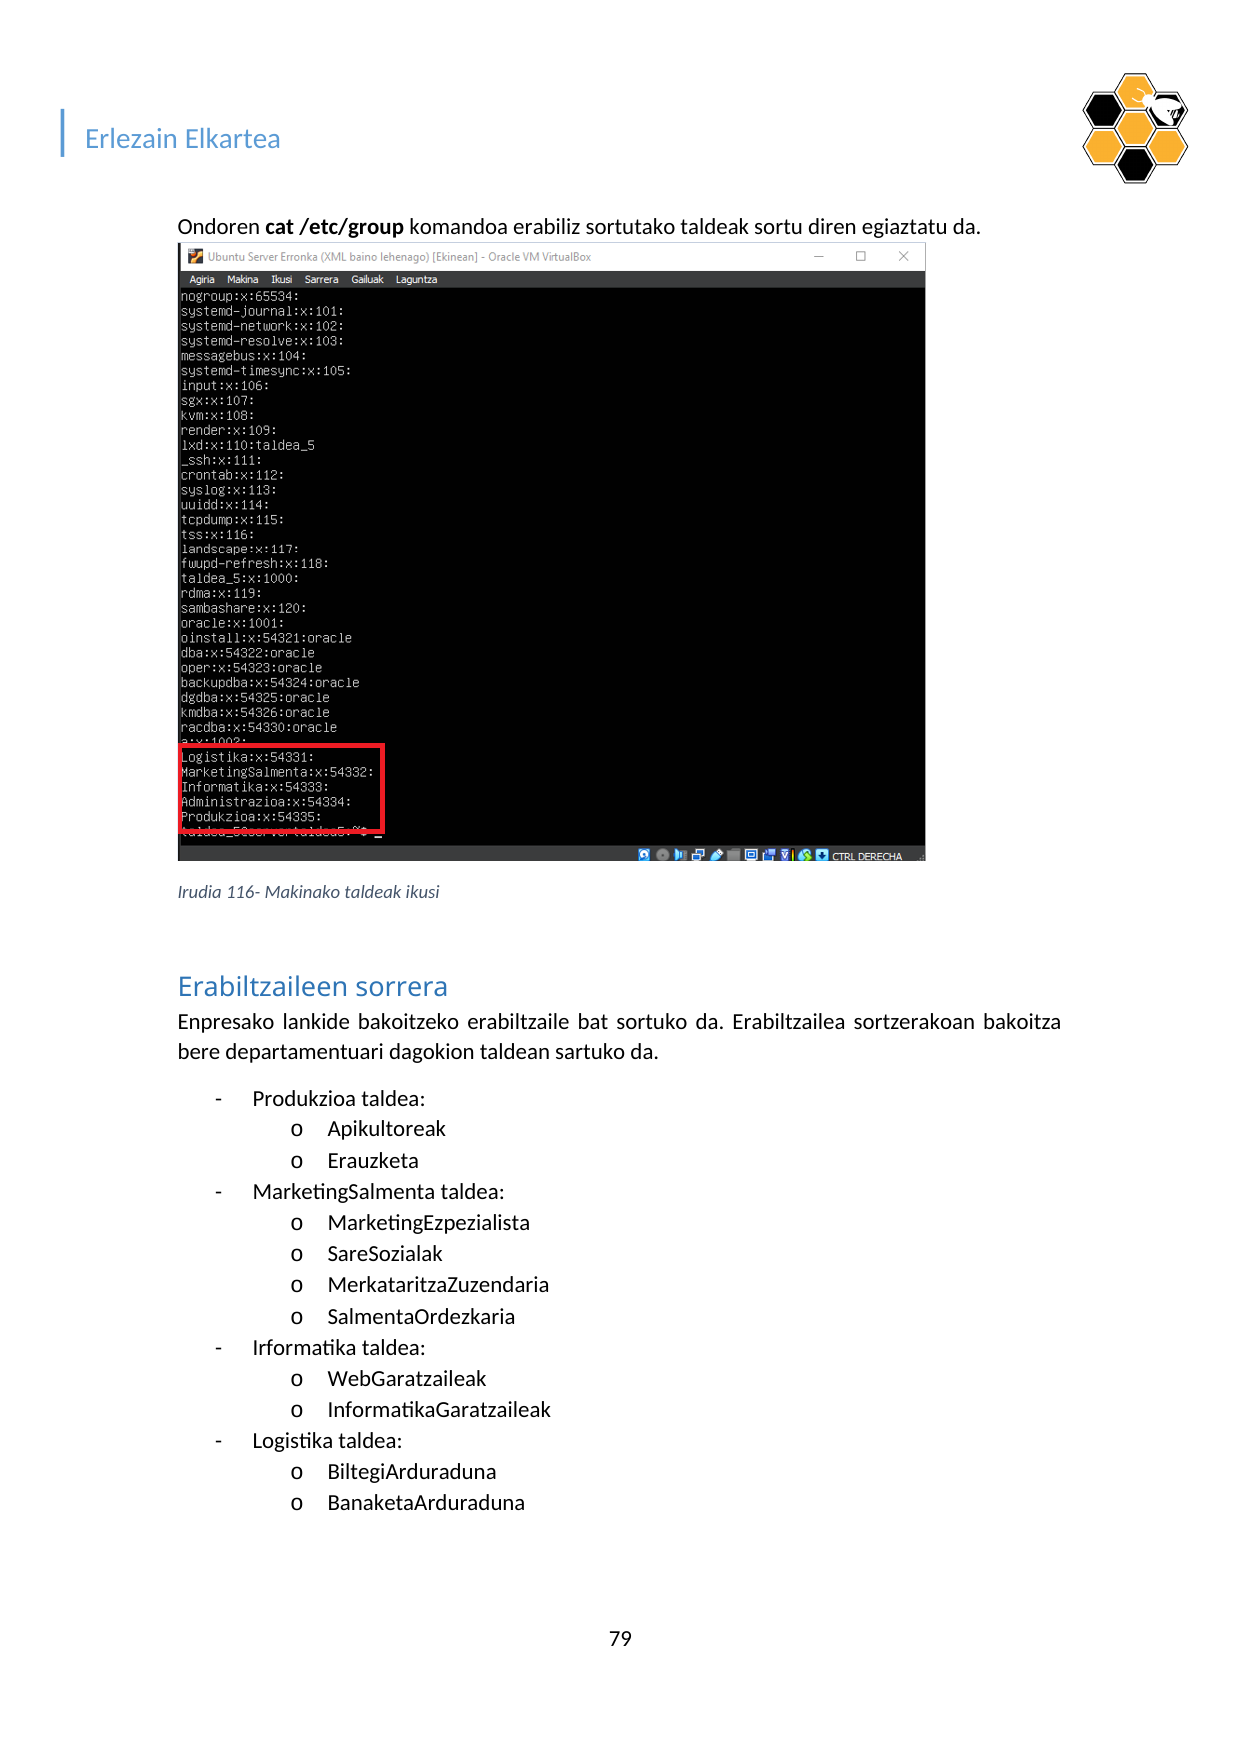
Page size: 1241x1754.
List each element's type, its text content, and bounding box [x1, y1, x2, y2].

list WebGaratzaileak [290, 1364, 1063, 1393]
subtitle Erabiltzaileen sorrera [177, 967, 1063, 1004]
list InformatikaGaratzaileak [290, 1395, 1063, 1424]
list SareSozialak [290, 1239, 1063, 1268]
list MerkataritzaZuzendaria [290, 1271, 1063, 1300]
list Erauzketa [290, 1146, 1063, 1175]
list SalmentaOrdezkaria [290, 1302, 1063, 1331]
list MarketingEzpezialista [290, 1208, 1063, 1237]
list MarketingSalmenta taldea: [215, 1177, 1063, 1206]
text Enpresako lankide bakoitzeko erabiltzaile bat sortuko da. Erabiltzailea sortzerakoan bakoitza bere departamentuari dagokion taldean sartuko da. [177, 1007, 1063, 1066]
picture [177, 242, 927, 861]
picture [1071, 73, 1210, 185]
list Produkzioa taldea: [215, 1084, 1063, 1112]
text Irudia 116- Makinako taldeak ikusi [177, 880, 1063, 903]
list BiltegiArduraduna [290, 1457, 1063, 1486]
list Apikultoreak [290, 1114, 1063, 1144]
list Irformatika taldea: [215, 1333, 1063, 1362]
list BanaketaArduraduna [290, 1488, 1063, 1517]
list Logistika taldea: [215, 1427, 1063, 1455]
